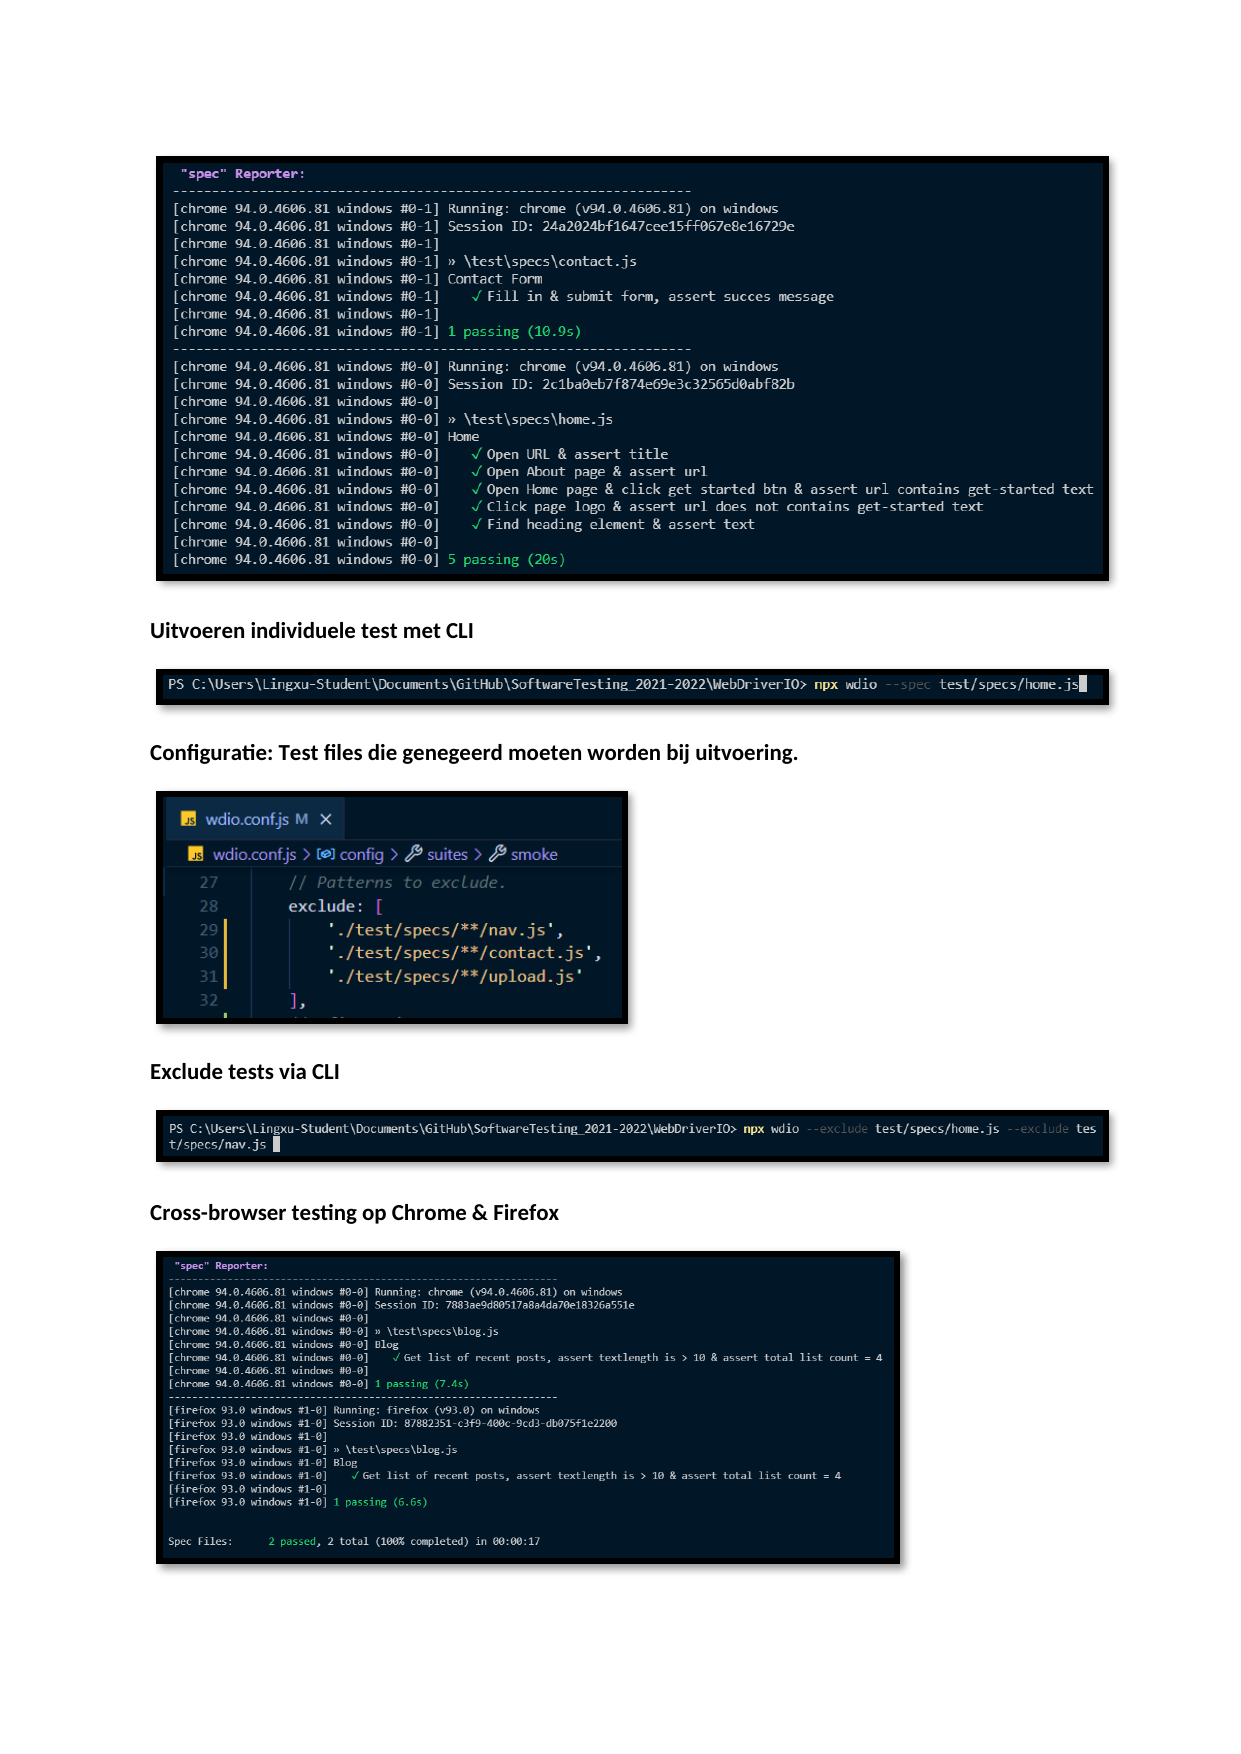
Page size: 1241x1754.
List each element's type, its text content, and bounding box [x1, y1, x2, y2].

text Uitvoeren individuele test met CLI [150, 616, 1090, 644]
text Configuratie: Test files die genegeerd moeten worden bij uitvoering. [150, 738, 1090, 766]
picture [163, 675, 1103, 699]
picture [163, 1257, 894, 1558]
text Exclude tests via CLI [150, 1057, 1090, 1085]
picture [163, 163, 1103, 574]
picture [163, 797, 622, 1018]
text Cross-browser testing op Chrome & Firefox [150, 1198, 1090, 1226]
picture [163, 1116, 1103, 1156]
